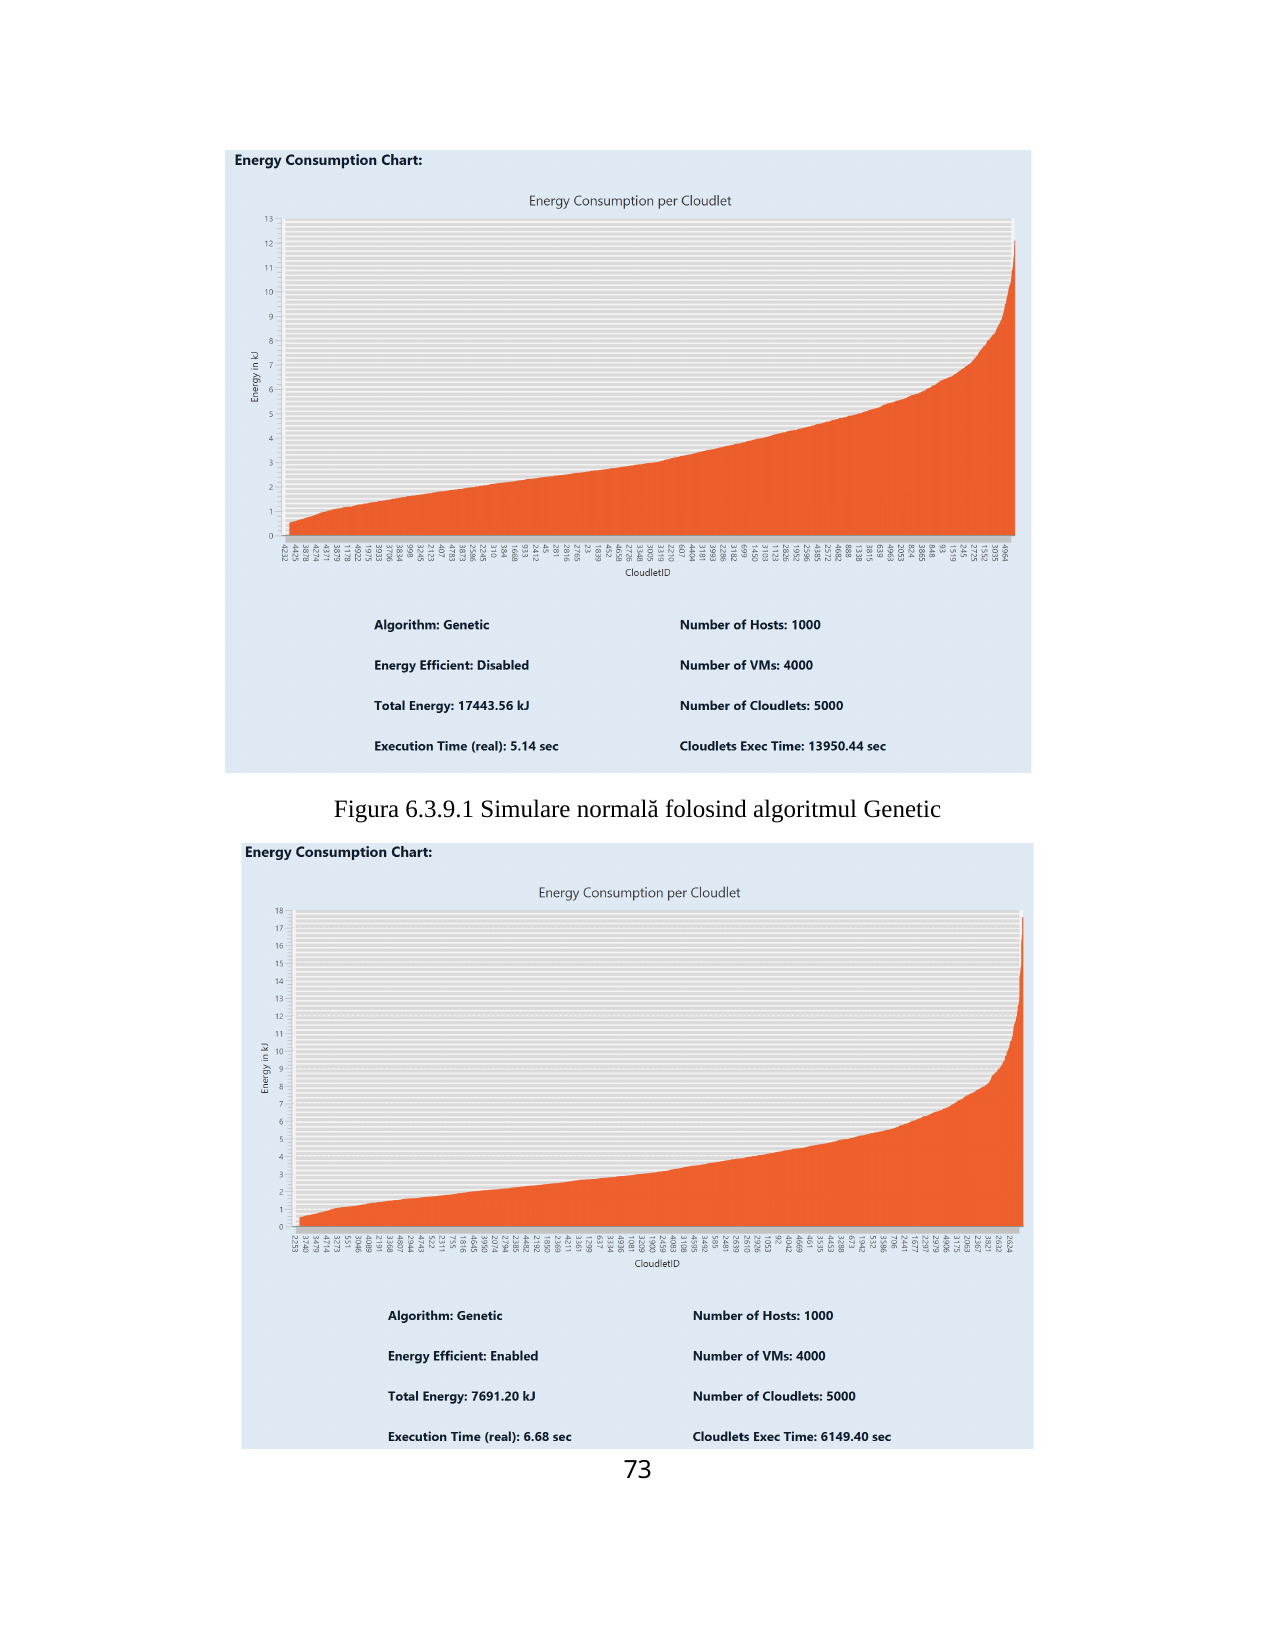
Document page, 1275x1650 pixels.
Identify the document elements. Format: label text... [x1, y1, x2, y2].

text Figura 6.3.9.1 Simulare normală folosind algoritmul Genetic [150, 794, 1125, 823]
picture [241, 843, 1034, 1449]
picture [225, 150, 1032, 773]
